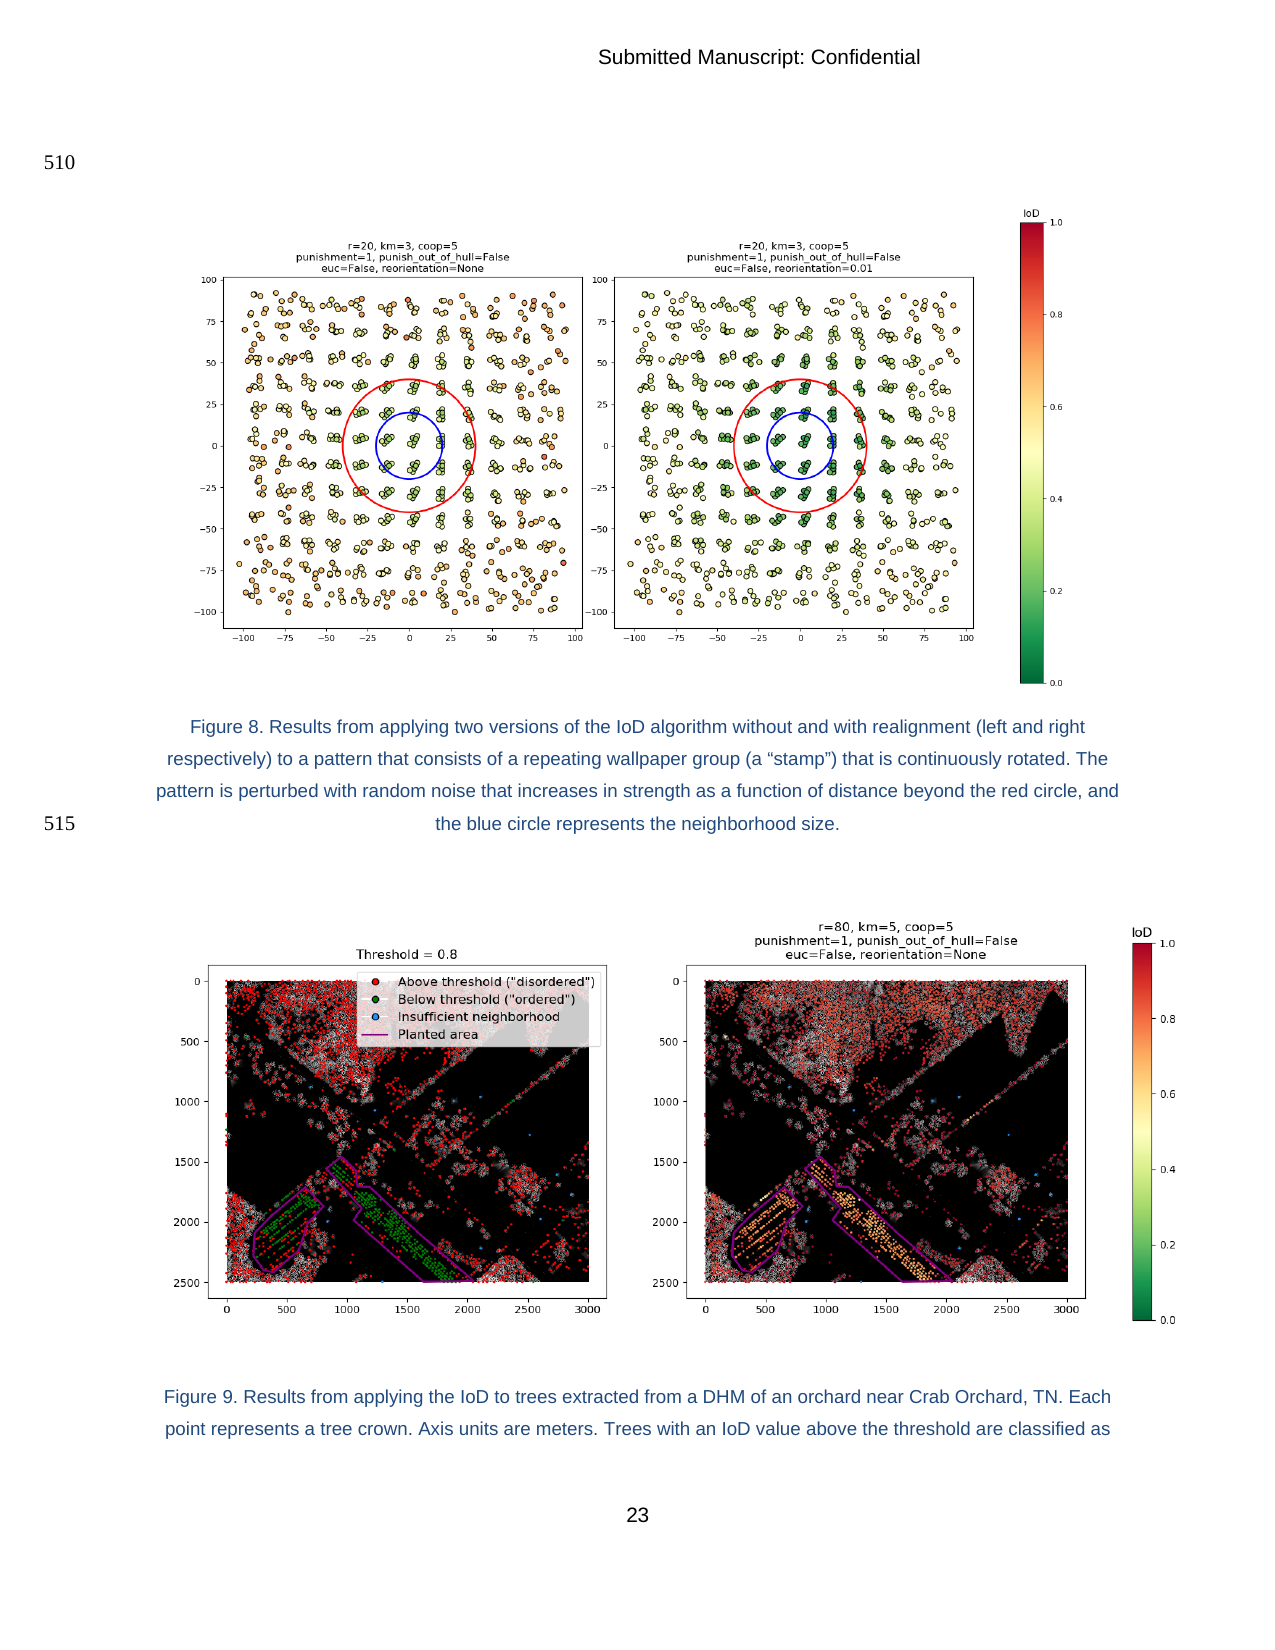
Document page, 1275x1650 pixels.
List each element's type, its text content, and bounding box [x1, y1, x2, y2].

picture [184, 198, 1091, 692]
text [150, 1386, 1125, 1439]
picture [150, 905, 1205, 1362]
text Figure 8. Results from applying two versions of the IoD algorithm without and with realignment (left and right respectively) to a pattern that consists of a repeating wallpaper group (a “stamp”) that is continuously rotated. The pattern is perturbed with random noise that increases in strength as a function of distance beyond the red circle, and the blue circle represents the neighborhood size. [150, 716, 1125, 834]
